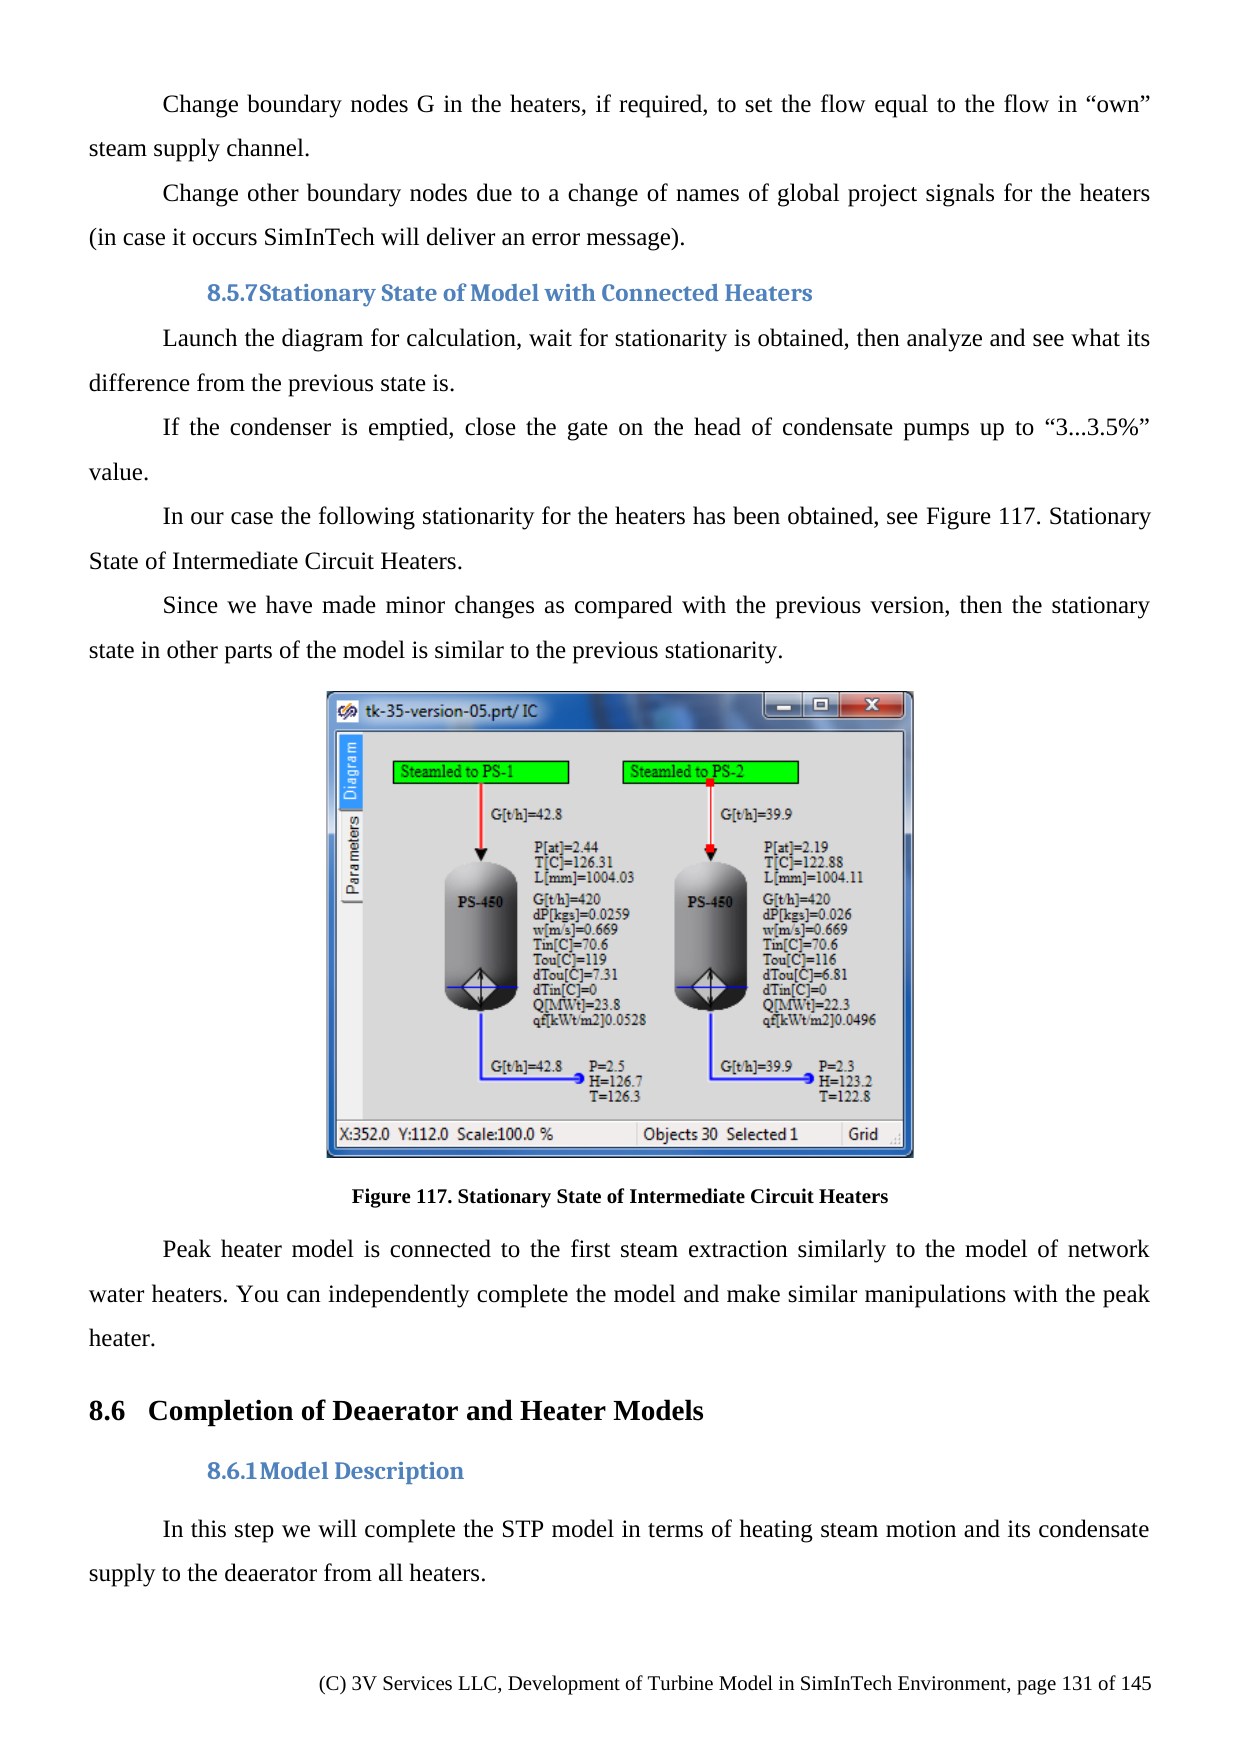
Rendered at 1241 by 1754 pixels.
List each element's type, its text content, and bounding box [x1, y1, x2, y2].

text Change other boundary nodes due to a change of names of global project signals for the heaters (in case it occurs SimInTech will deliver an error message). [89, 178, 1152, 251]
text In this step we will complete the STP model in terms of heating steam motion and its condensate supply to the deaerator from all heaters. [89, 1514, 1152, 1587]
subtitle Model Description [207, 1457, 1152, 1486]
picture [326, 691, 914, 1158]
subtitle Stationary State of Model with Connected Heaters [207, 279, 1152, 308]
subtitle Completion of Deaerator and Heater Models [89, 1393, 1152, 1426]
text If the condenser is emptied, close the gate on the head of condensate pumps up to “3...3.5%” value. [89, 412, 1152, 486]
text Since we have made minor changes as compared with the previous version, then the stationary state in other parts of the model is similar to the previous stationarity. [89, 590, 1152, 664]
text Launch the diagram for calculation, wait for stationarity is obtained, then analyze and see what its difference from the previous state is. [89, 323, 1152, 397]
text Peak heater model is connected to the first steam extraction similarly to the model of network water heaters. You can independently complete the model and make similar manipulations with the peak heater. [89, 1234, 1152, 1352]
text Change boundary nodes G in the heaters, if required, to set the flow equal to the flow in “own” steam supply channel. [89, 89, 1152, 162]
